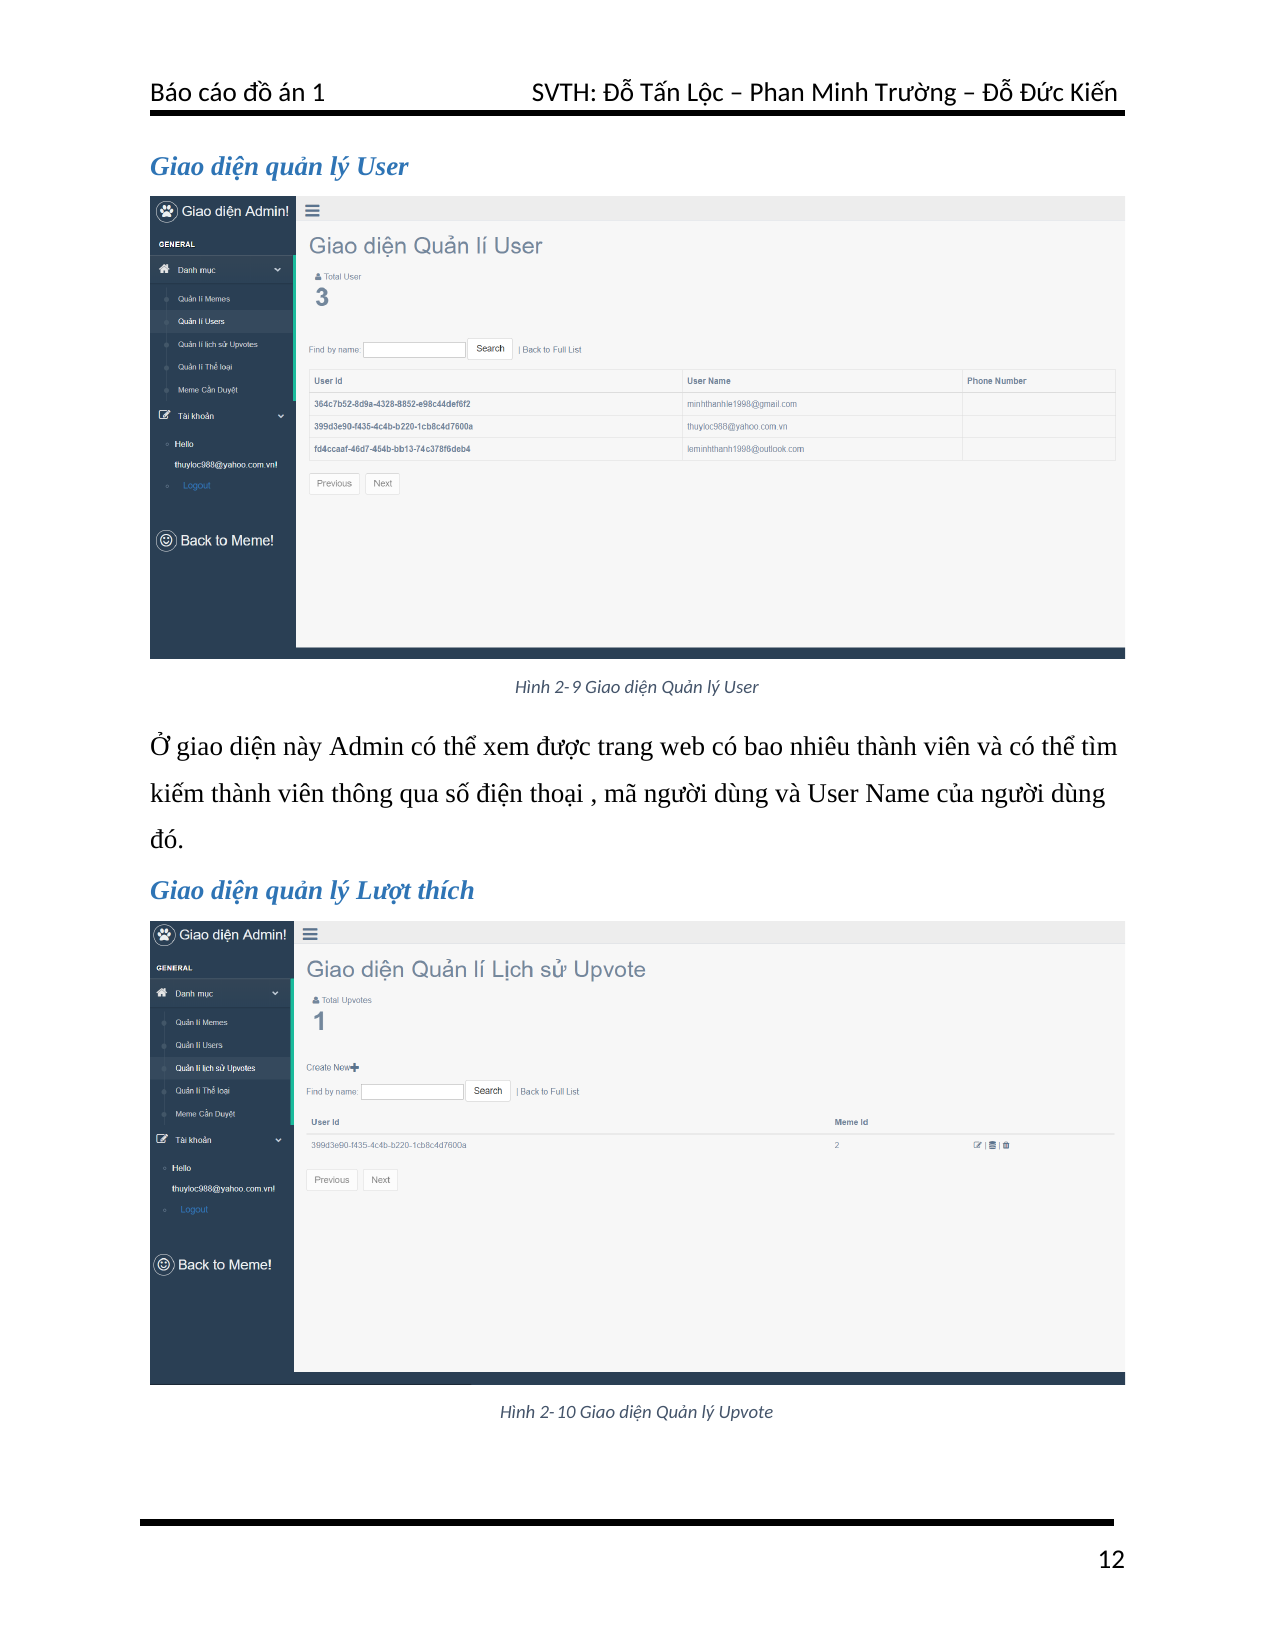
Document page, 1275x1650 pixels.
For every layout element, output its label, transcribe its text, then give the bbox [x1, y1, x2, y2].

picture [150, 196, 1125, 659]
subtitle Giao diện quản lý User [150, 150, 1125, 181]
subtitle Giao diện quản lý Lượt thích [150, 874, 1125, 905]
text Ở giao diện này Admin có thể xem được trang web có bao nhiêu thành viên và có thể tìm kiếm thành viên thông qua số điện thoại , mã người dùng và User Name của người dùng đó. [150, 730, 1125, 854]
picture [150, 921, 1125, 1385]
